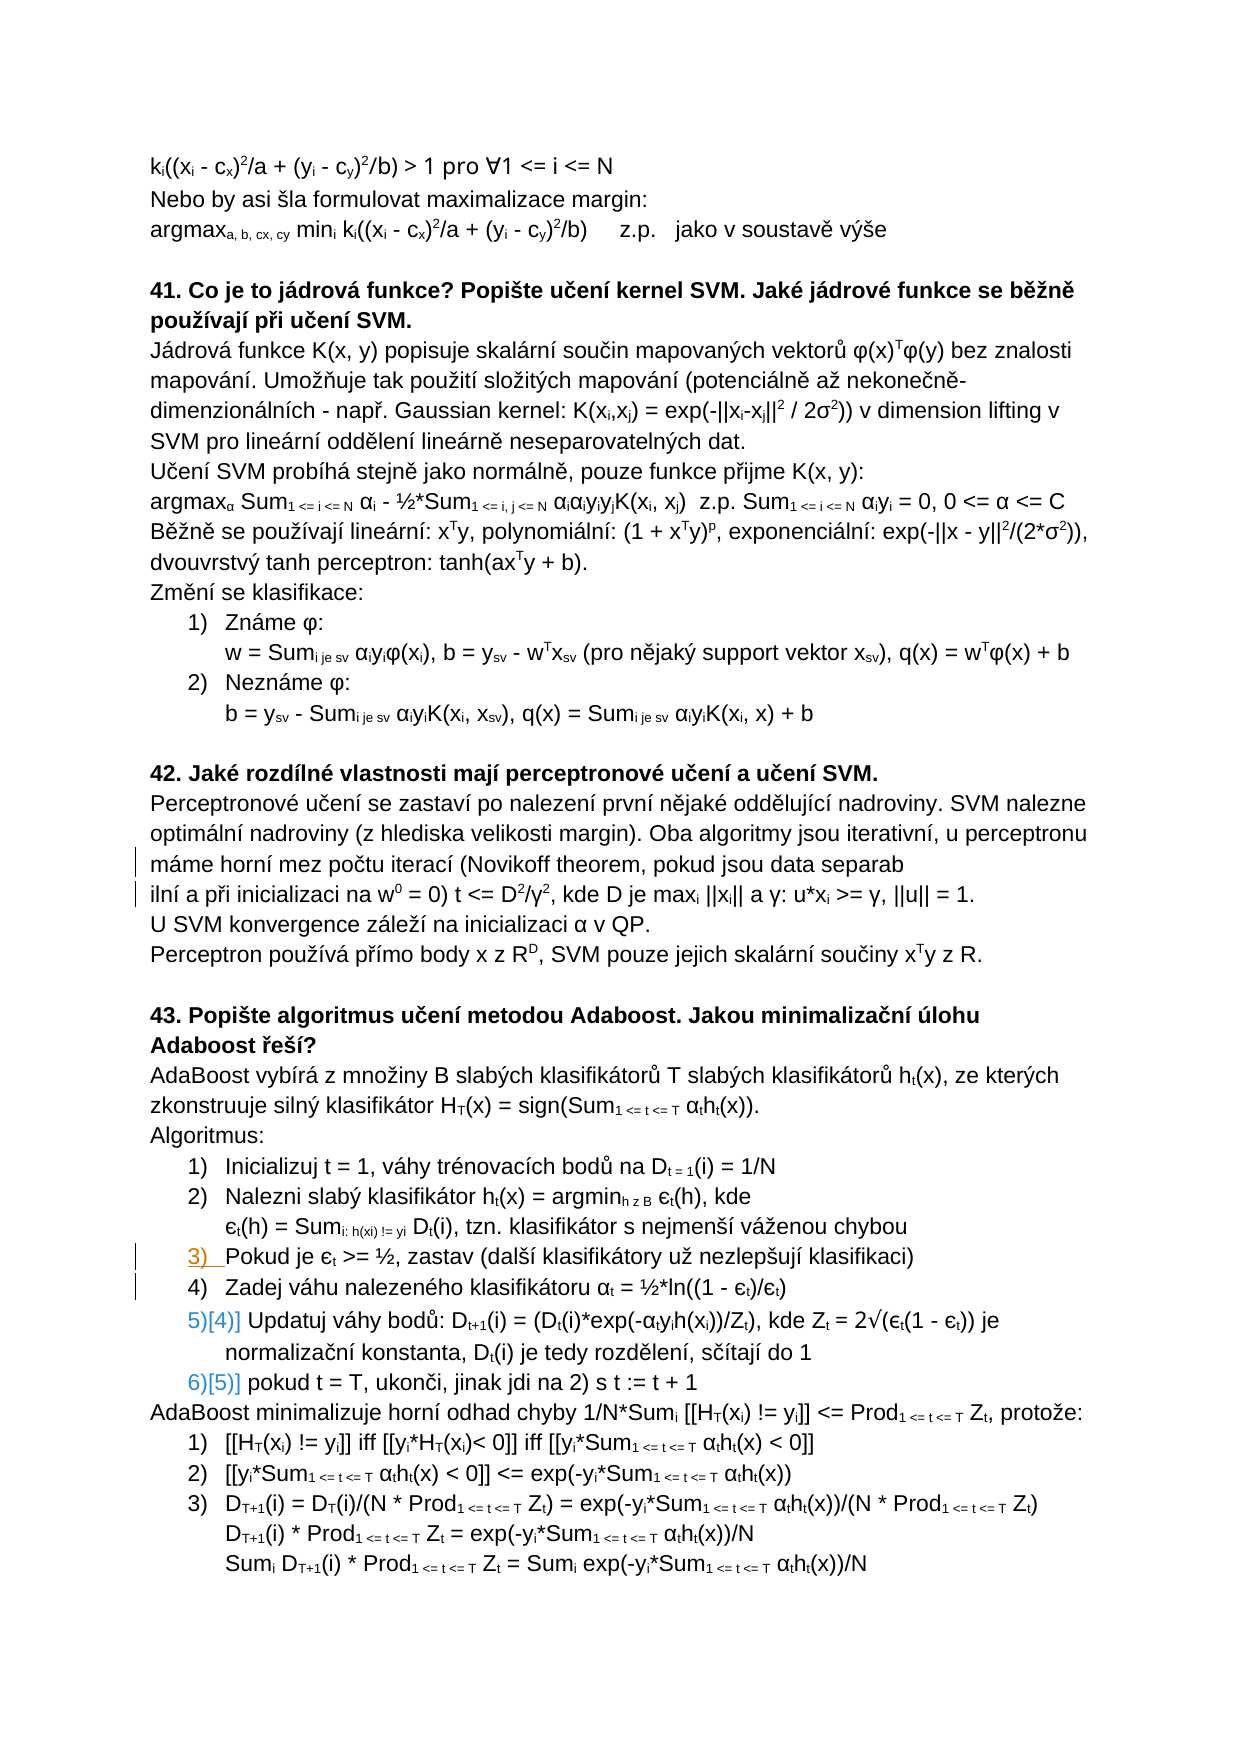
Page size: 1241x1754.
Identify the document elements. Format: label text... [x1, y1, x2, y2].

text argmaxa, b, cx, cy mini ki((xi - cx)2/a + (yi - cy)2/b) z.p. jako v soustavě výše [150, 216, 1090, 242]
text Sumi DT+1(i) * Prod1 <= t <= T Zt = Sumi exp(-yi*Sum1 <= t <= T αtht(x))/N [225, 1550, 1090, 1577]
text AdaBoost minimalizuje horní odhad chyby 1/N*Sumi [[HT(xi) != yi]] <= Prod1 <= t <= T Zt, protože: [150, 1399, 1090, 1426]
list Známe φ: [187, 609, 1090, 635]
text єt(h) = Sumi: h(xi) != yi Dt(i), tzn. klasifikátor s nejmenší váženou chybou [150, 1213, 1090, 1239]
list pokud t = T, ukonči, jinak jdi na 2) s t := t + 1 [187, 1369, 1090, 1395]
list Zadej váhu nalezeného klasifikátoru αt = ½*ln((1 - єt)/єt) [187, 1273, 1090, 1300]
list Nalezni slabý klasifikátor ht(x) = argminh z B єt(h), kde [187, 1183, 1090, 1209]
text Nebo by asi šla formulovat maximalizace margin: [150, 186, 1090, 212]
list DT+1(i) = DT(i)/(N * Prod1 <= t <= T Zt) = exp(-yi*Sum1 <= t <= T αtht(x))/(N * Prod1 <= t <= T Zt) [187, 1490, 1090, 1516]
text Změní se klasifikace: [150, 579, 1090, 605]
list Updatuj váhy bodů: Dt+1(i) = (Dt(i)*exp(-αtyih(xi))/Zt), kde Zt = 2√(єt(1 - єt)) je normalizační konstanta, Dt(i) je tedy rozdělení, sčítají do 1 [187, 1304, 1090, 1365]
text Učení SVM probíhá stejně jako normálně, pouze funkce přijme K(x, y): [150, 458, 1090, 484]
text argmaxα Sum1 <= i <= N αi - ½*Sum1 <= i, j <= N αiαiyiyjK(xi, xj) z.p. Sum1 <= i <= N αiyi = 0, 0 <= α <= C [150, 488, 1090, 514]
text 43. Popište algoritmus učení metodou Adaboost. Jakou minimalizační úlohu Adaboost řeší? [150, 1002, 1090, 1058]
text DT+1(i) * Prod1 <= t <= T Zt = exp(-yi*Sum1 <= t <= T αtht(x))/N [225, 1520, 1090, 1546]
text ilní a při inicializaci na w0 = 0) t <= D2/γ2, kde D je maxi ||xi|| a γ: u*xi >= γ, ||u|| = 1. [150, 881, 1090, 907]
list [[HT(xi) != yi]] iff [[yi*HT(xi)< 0]] iff [[yi*Sum1 <= t <= T αtht(x) < 0]] [187, 1429, 1090, 1456]
text U SVM konvergence záleží na inicializaci α v QP. [150, 911, 1090, 937]
text Algoritmus: [150, 1122, 1090, 1149]
list Pokud je єt >= ½, zastav (další klasifikátory už nezlepšují klasifikaci) [187, 1243, 1090, 1269]
text 41. Co je to jádrová funkce? Popište učení kernel SVM. Jaké jádrové funkce se běžně používají při učení SVM. [150, 277, 1090, 333]
list [[yi*Sum1 <= t <= T αtht(x) < 0]] <= exp(-yi*Sum1 <= t <= T αtht(x)) [187, 1459, 1090, 1486]
text w = Sumi je sv αiyiφ(xi), b = ysv - wTxsv (pro nějaký support vektor xsv), q(x) = wTφ(x) + b [225, 639, 1090, 665]
text Běžně se používají lineární: xTy, polynomiální: (1 + xTy)p, exponenciální: exp(-||x - y||2/(2*σ2)), dvouvrstvý tanh perceptron: tanh(axTy + b). [150, 518, 1090, 575]
text Jádrová funkce K(x, y) popisuje skalární součin mapovaných vektorů φ(x)Tφ(y) bez znalosti mapování. Umožňuje tak použití složitých mapování (potenciálně až nekonečně-dimenzionálních - např. Gaussian kernel: K(xi,xj) = exp(-||xi-xj||2 / 2σ2)) v dimension lifting v SVM pro lineární oddělení lineárně neseparovatelných dat. [150, 337, 1090, 454]
list Neznáme φ: [187, 669, 1090, 696]
text AdaBoost vybírá z množiny B slabých klasifikátorů T slabých klasifikátorů ht(x), ze kterých zkonstruuje silný klasifikátor HT(x) = sign(Sum1 <= t <= T αtht(x)). [150, 1062, 1090, 1118]
text Perceptronové učení se zastaví po nalezení první nějaké oddělující nadroviny. SVM nalezne optimální nadroviny (z hlediska velikosti margin). Oba algoritmy jsou iterativní, u perceptronu máme horní mez počtu iterací (Novikoff theorem, pokud jsou data separab [150, 790, 1090, 877]
text b = ysv - Sumi je sv αiyiK(xi, xsv), q(x) = Sumi je sv αiyiK(xi, x) + b [225, 699, 1090, 726]
text ki((xi - cx)2/a + (yi - cy)2/b) > 1 pro ∀1 <= i <= N [150, 150, 1090, 181]
list Inicializuj t = 1, váhy trénovacích bodů na Dt = 1(i) = 1/N [187, 1153, 1090, 1179]
text 42. Jaké rozdílné vlastnosti mají perceptronové učení a učení SVM. [150, 760, 1090, 786]
text Perceptron používá přímo body x z RD, SVM pouze jejich skalární součiny xTy z R. [150, 941, 1090, 967]
